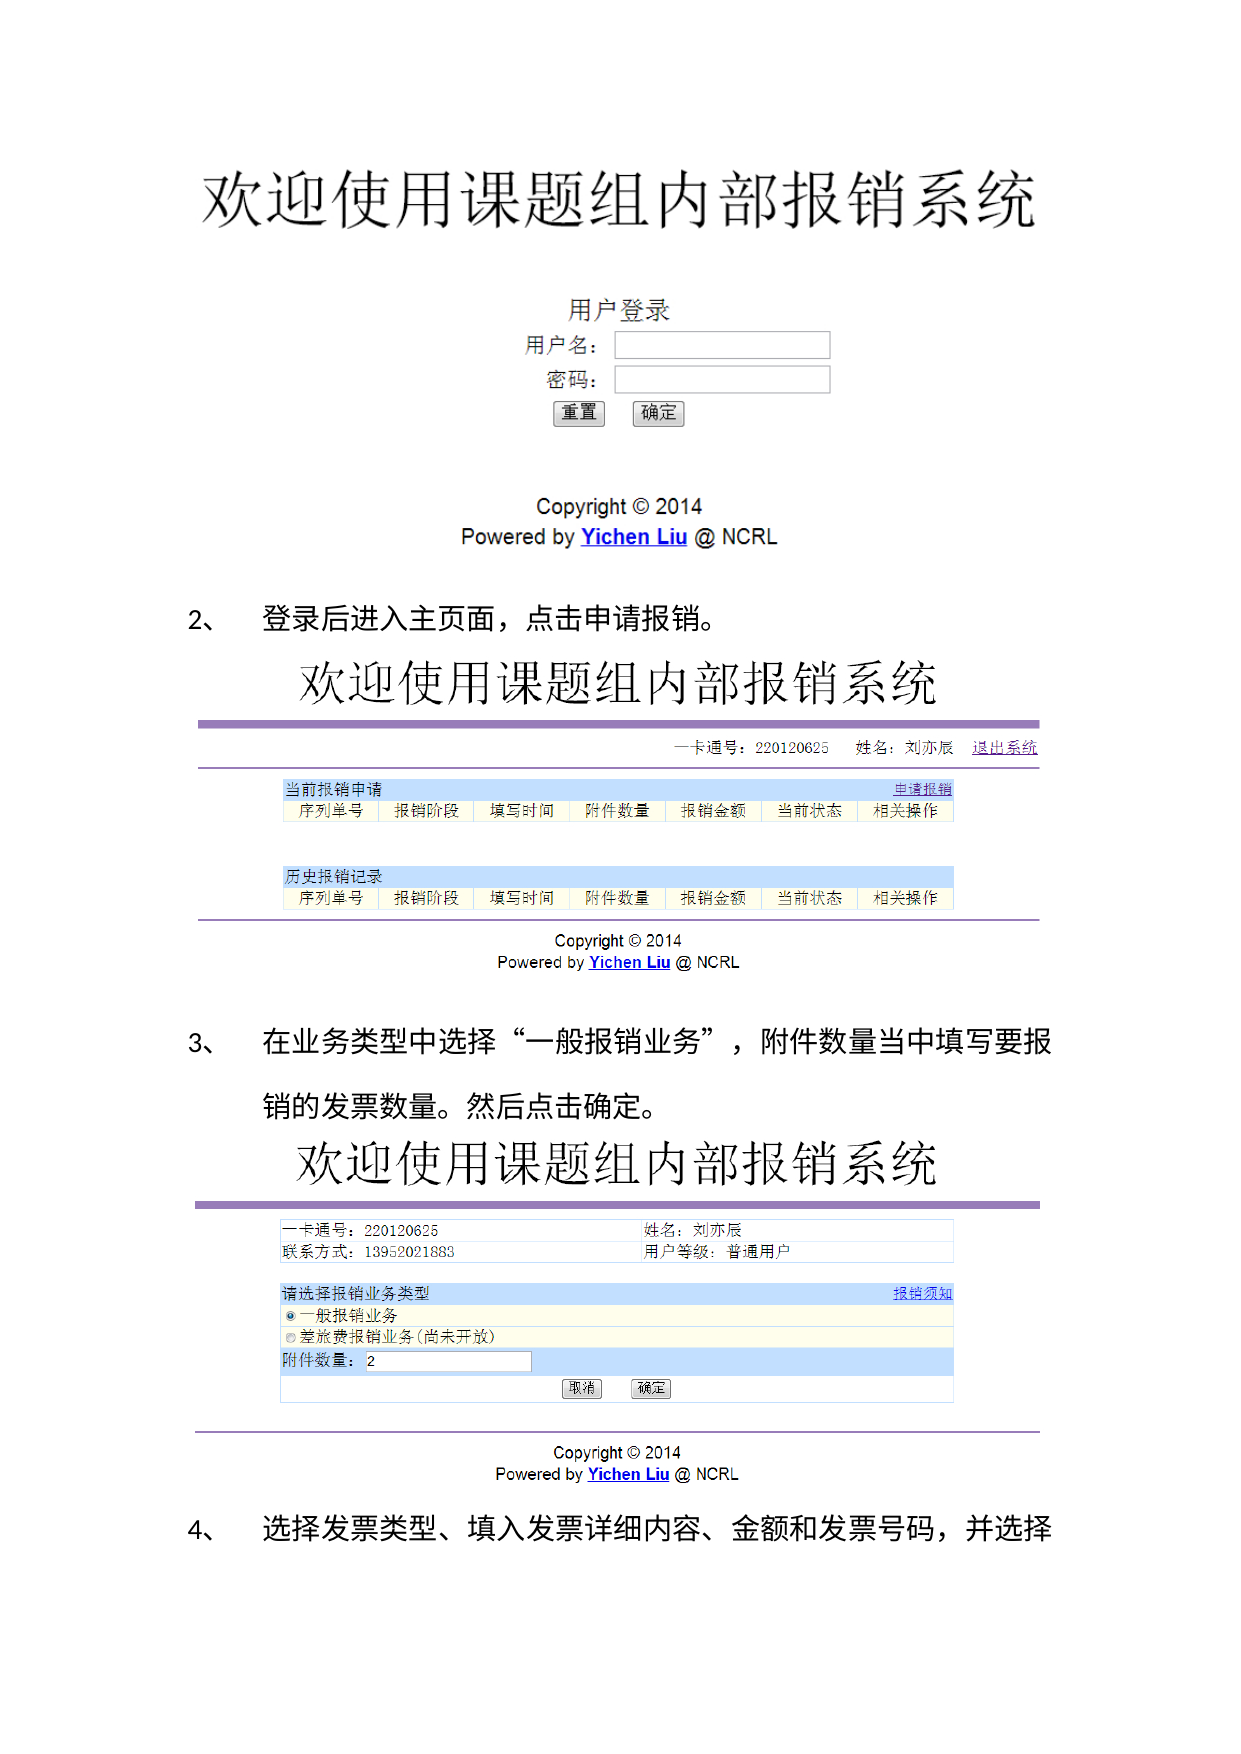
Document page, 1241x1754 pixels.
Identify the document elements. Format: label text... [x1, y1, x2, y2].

picture [187, 162, 1053, 569]
picture [187, 1137, 1053, 1487]
list 登录后进入主页面，点击申请报销。 [187, 584, 1053, 649]
picture [187, 649, 1053, 998]
list 在业务类型中选择“一般报销业务”，附件数量当中填写要报销的发票数量。然后点击确定。 [187, 1007, 1053, 1137]
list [187, 1494, 1053, 1559]
